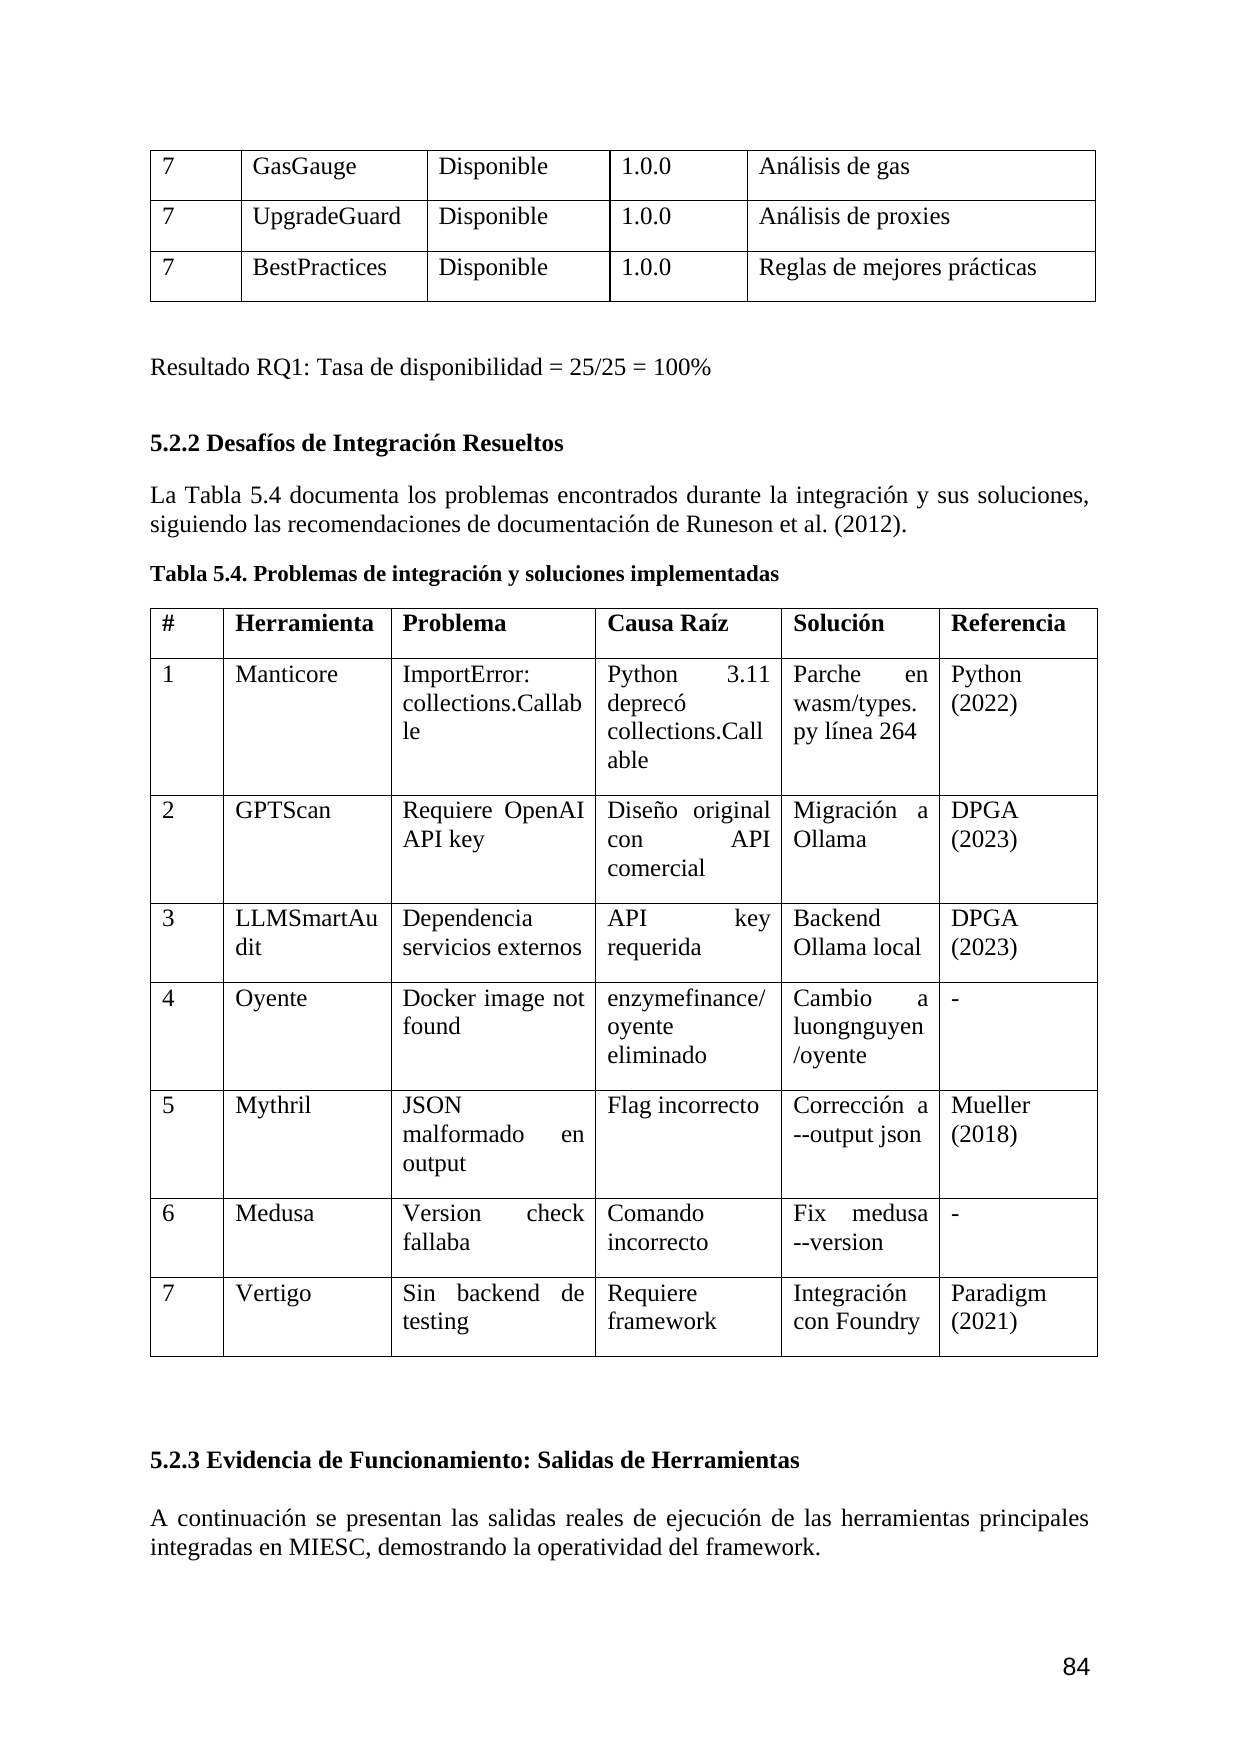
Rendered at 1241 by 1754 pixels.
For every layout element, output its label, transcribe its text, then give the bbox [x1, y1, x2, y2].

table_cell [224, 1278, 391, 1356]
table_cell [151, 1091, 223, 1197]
table_cell GasGauge [242, 151, 427, 200]
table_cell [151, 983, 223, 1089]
table_cell UpgradeGuard [242, 201, 427, 251]
table_cell BestPractices [242, 252, 427, 301]
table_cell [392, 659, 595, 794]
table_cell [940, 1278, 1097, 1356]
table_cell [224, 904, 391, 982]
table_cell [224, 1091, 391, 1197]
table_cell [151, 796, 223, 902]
table_cell Disponible [428, 201, 609, 251]
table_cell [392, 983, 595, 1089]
table_header Problema [392, 609, 595, 658]
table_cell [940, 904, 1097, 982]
table_cell 1.0.0 [611, 201, 747, 251]
table_header # [151, 609, 223, 658]
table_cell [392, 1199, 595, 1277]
subtitle 5.2.2 Desafíos de Integración Resueltos [150, 428, 1090, 456]
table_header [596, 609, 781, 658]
table_cell Reglas de mejores prácticas [748, 252, 1095, 301]
subtitle 5.2.3 Evidencia de Funcionamiento: Salidas de Herramientas [150, 1445, 1090, 1473]
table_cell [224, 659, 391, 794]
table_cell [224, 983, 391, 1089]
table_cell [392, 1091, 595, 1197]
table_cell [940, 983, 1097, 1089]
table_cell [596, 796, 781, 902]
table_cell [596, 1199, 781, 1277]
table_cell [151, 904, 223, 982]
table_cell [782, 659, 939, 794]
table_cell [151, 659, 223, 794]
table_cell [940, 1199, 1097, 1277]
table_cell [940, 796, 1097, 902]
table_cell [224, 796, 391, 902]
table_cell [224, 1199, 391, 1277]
table_cell Análisis de proxies [748, 201, 1095, 251]
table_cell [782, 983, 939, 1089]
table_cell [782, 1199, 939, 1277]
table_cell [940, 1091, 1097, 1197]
subtitle Tabla 5.4. Problemas de integración y soluciones implementadas [150, 561, 1090, 587]
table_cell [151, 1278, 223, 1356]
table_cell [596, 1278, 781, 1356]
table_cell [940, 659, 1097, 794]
table_cell Análisis de gas [748, 151, 1095, 200]
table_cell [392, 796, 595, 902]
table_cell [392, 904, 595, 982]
table_cell 7 [151, 201, 241, 251]
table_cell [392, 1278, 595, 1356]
text A continuación se presentan las salidas reales de ejecución de las herramientas principales integradas en MIESC, demostrando la operatividad del framework. [150, 1503, 1090, 1560]
table_cell 7 [151, 252, 241, 301]
text La Tabla 5.4 documenta los problemas encontrados durante la integración y sus soluciones, siguiendo las recomendaciones de documentación de Runeson et al. (2012). [150, 480, 1090, 538]
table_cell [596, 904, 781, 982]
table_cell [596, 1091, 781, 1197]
table_cell Disponible [428, 252, 609, 301]
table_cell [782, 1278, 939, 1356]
text Resultado RQ1: Tasa de disponibilidad = 25/25 = 100% [150, 352, 1090, 380]
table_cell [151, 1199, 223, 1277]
table_cell 1.0.0 [611, 151, 747, 200]
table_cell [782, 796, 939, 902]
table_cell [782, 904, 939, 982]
table_cell Disponible [428, 151, 609, 200]
table_cell 7 [151, 151, 241, 200]
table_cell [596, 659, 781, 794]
table_header Herramienta [224, 609, 391, 658]
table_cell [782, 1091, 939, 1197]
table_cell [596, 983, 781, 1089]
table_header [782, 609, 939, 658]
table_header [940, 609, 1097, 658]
table_cell 1.0.0 [611, 252, 747, 301]
